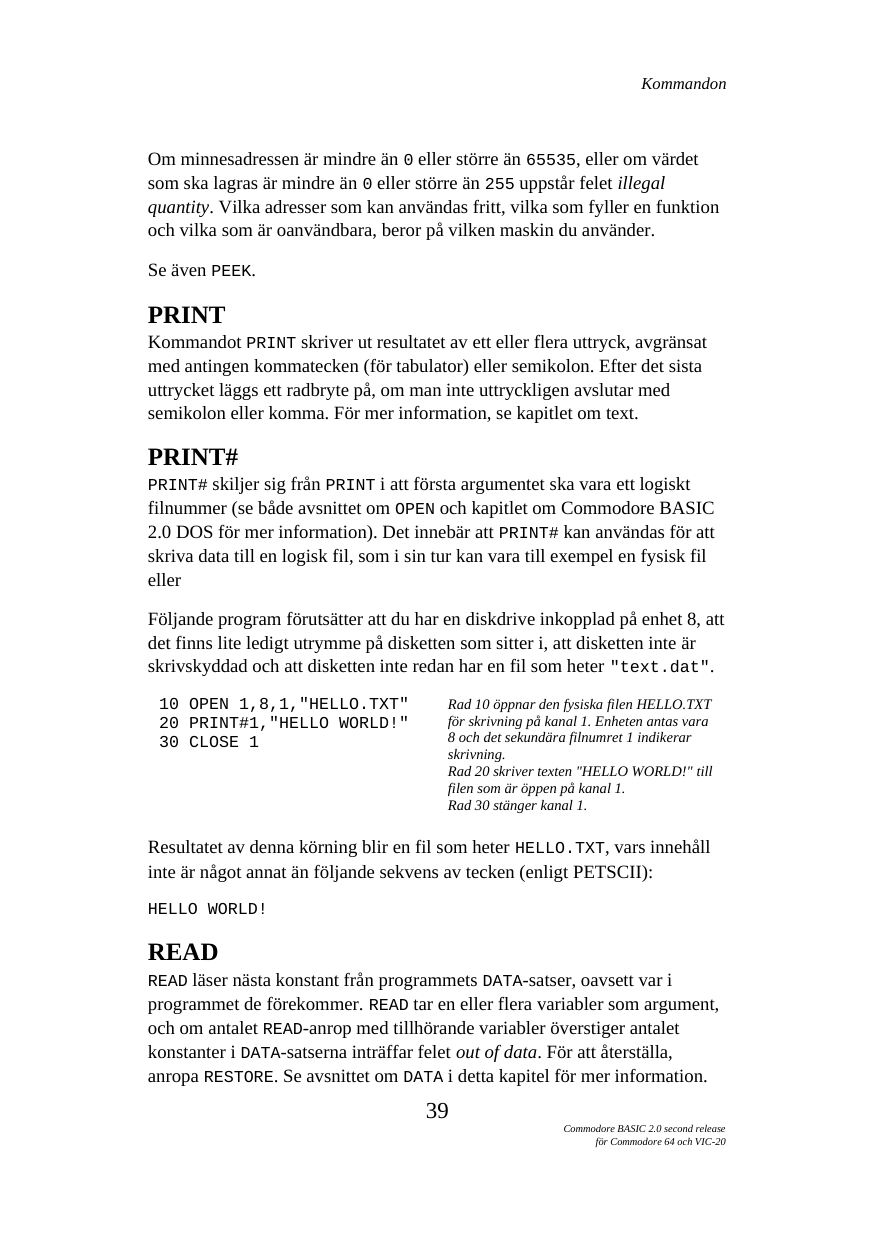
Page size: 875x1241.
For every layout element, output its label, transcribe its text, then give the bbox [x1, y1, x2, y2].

text HELLO WORLD! [148, 900, 726, 919]
text PRINT# skiljer sig från PRINT i att första argumentet ska vara ett logiskt filnummer (se både avsnittet om OPEN och kapitlet om Commodore BASIC 2.0 DOS för mer information). Det innebär att PRINT# kan användas för att skriva data till en logisk fil, som i sin tur kan vara till exempel en fysisk fil eller [148, 473, 726, 590]
text Om minnesadressen är mindre än 0 eller större än 65535, eller om värdet som ska lagras är mindre än 0 eller större än 255 uppstår felet illegal quantity. Vilka adresser som kan användas fritt, vilka som fyller en funktion och vilka som är oanvändbara, beror på vilken maskin du använder. [148, 148, 726, 241]
subtitle READ [148, 937, 726, 966]
text Följande program förutsätter att du har en diskdrive inkopplad på enhet 8, att det finns lite ledigt utrymme på disketten som sitter i, att disketten inte är skrivskyddad och att disketten inte redan har en fil som heter "text.dat". [148, 608, 726, 677]
text READ läser nästa konstant från programmets DATA-satser, oavsett var i programmet de förekommer. READ tar en eller flera variabler som argument, och om antalet READ-anrop med tillhörande variabler överstiger antalet konstanter i DATA-satserna inträffar felet out of data. För att återställa, anropa RESTORE. Se avsnittet om DATA i detta kapitel för mer information. [148, 968, 726, 1088]
text Se även PEEK. [148, 259, 726, 282]
subtitle PRINT [148, 300, 726, 329]
table_header Rad 10 öppnar den fysiska filen HELLO.TXT för skrivning på kanal 1. Enheten antas vara 8 och det sekundära filnumret 1 indikerar skrivning. Rad 20 skriver texten "HELLO WORLD!" till filen som är öppen på kanal 1. Rad 30 stänger kanal 1. [436, 696, 725, 813]
text Kommandot PRINT skriver ut resultatet av ett eller flera uttryck, avgränsat med antingen kommatecken (för tabulator) eller semikolon. Efter det sista uttrycket läggs ett radbryte på, om man inte uttryckligen avslutar med semikolon eller komma. För mer information, se kapitlet om text. [148, 331, 726, 423]
table_header 10 OPEN 1,8,1,"HELLO.TXT" 20 PRINT#1,"HELLO WORLD!" 30 CLOSE 1 [148, 696, 436, 813]
text Resultatet av denna körning blir en fil som heter HELLO.TXT, vars innehåll inte är något annat än följande sekvens av tecken (enligt PETSCII): [148, 813, 726, 882]
subtitle PRINT# [148, 442, 726, 470]
